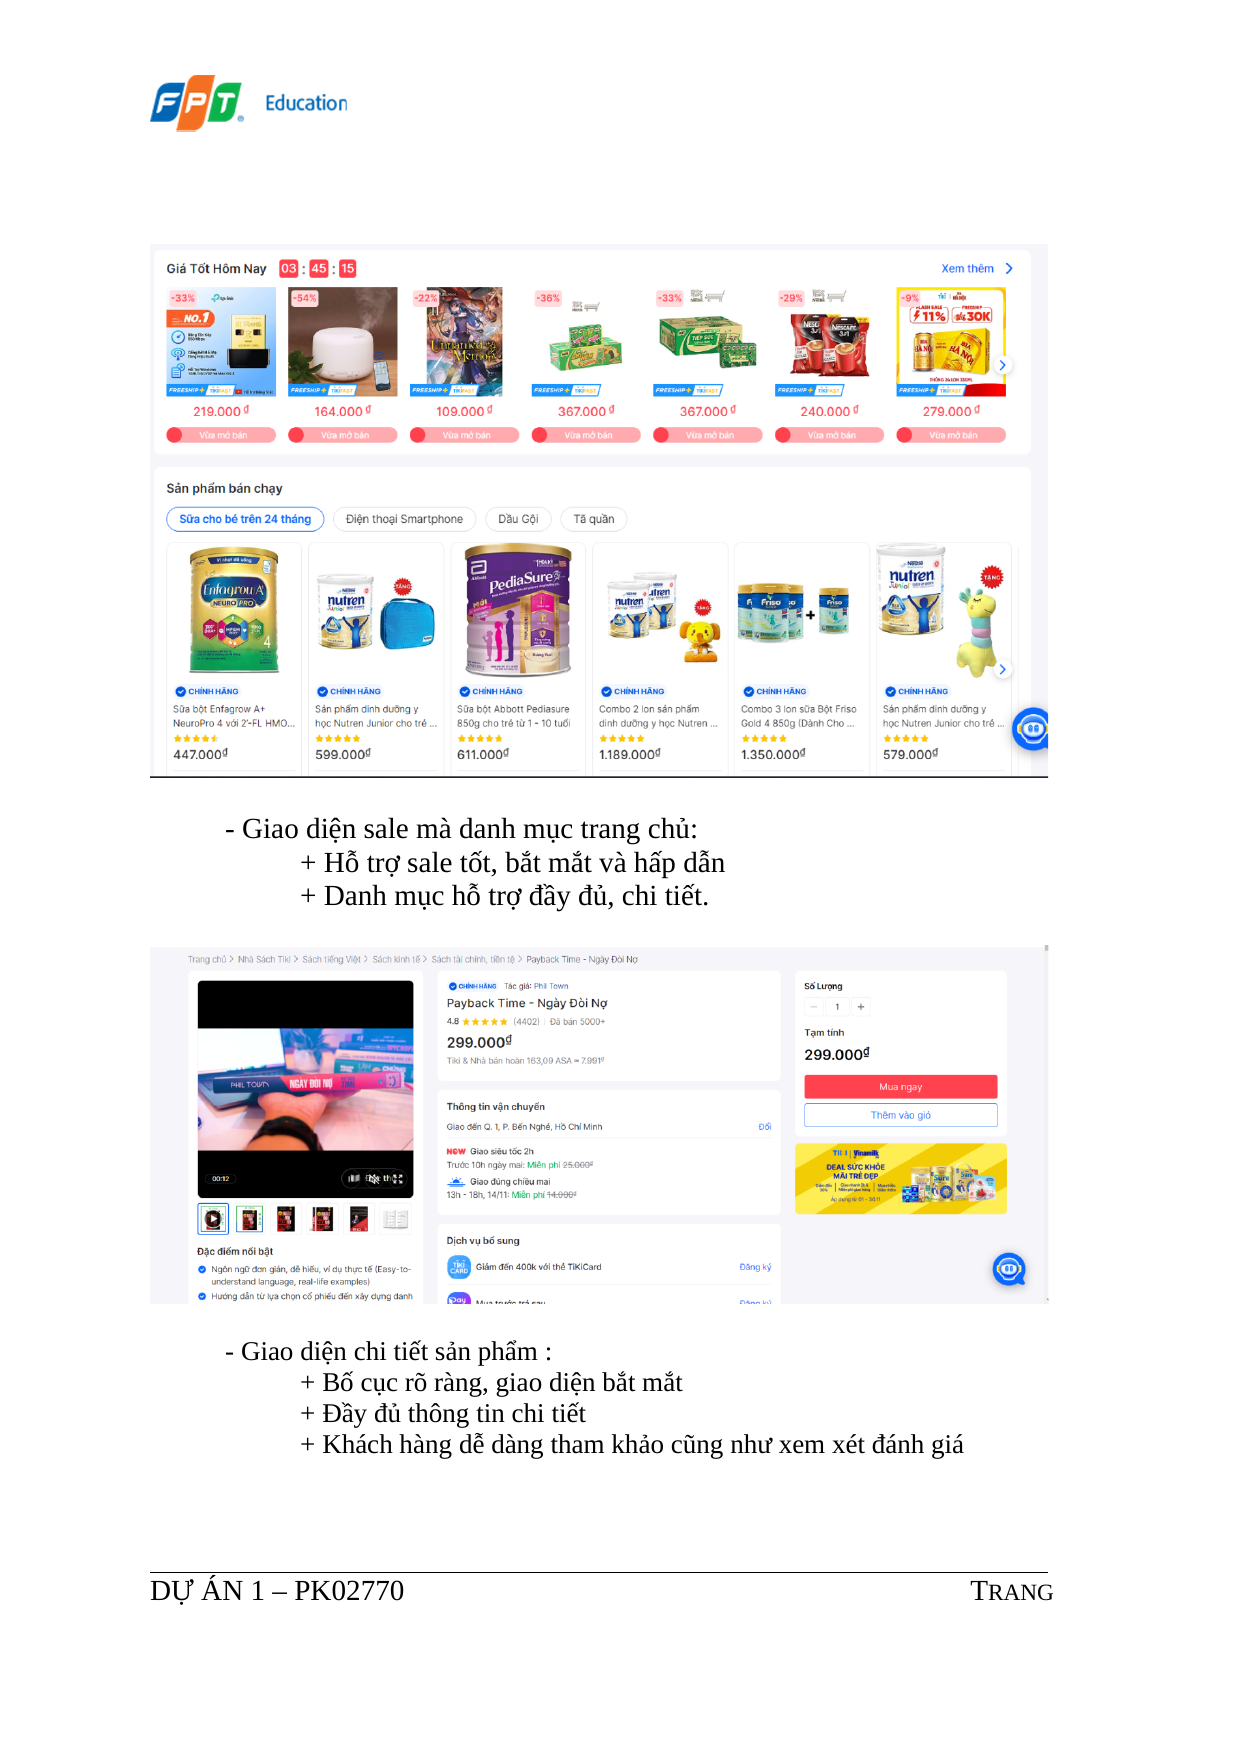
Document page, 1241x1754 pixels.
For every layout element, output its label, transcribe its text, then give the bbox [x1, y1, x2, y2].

text + Hỗ trợ sale tốt, bắt mắt và hấp dẫn [150, 845, 1048, 878]
text - Giao diện chi tiết sản phẩm : [225, 1334, 1048, 1366]
text + Khách hàng dễ dàng tham khảo cũng như xem xét đánh giá [300, 1428, 1048, 1459]
picture [150, 945, 1049, 1304]
picture [150, 75, 347, 132]
picture [150, 244, 1049, 778]
text + Danh mục hỗ trợ đầy đủ, chi tiết. [150, 878, 1048, 912]
text - Giao diện sale mà danh mục trang chủ: [150, 811, 1048, 845]
text + Đầy đủ thông tin chi tiết [300, 1397, 1048, 1428]
text + Bố cục rõ ràng, giao diện bắt mắt [300, 1366, 1048, 1397]
